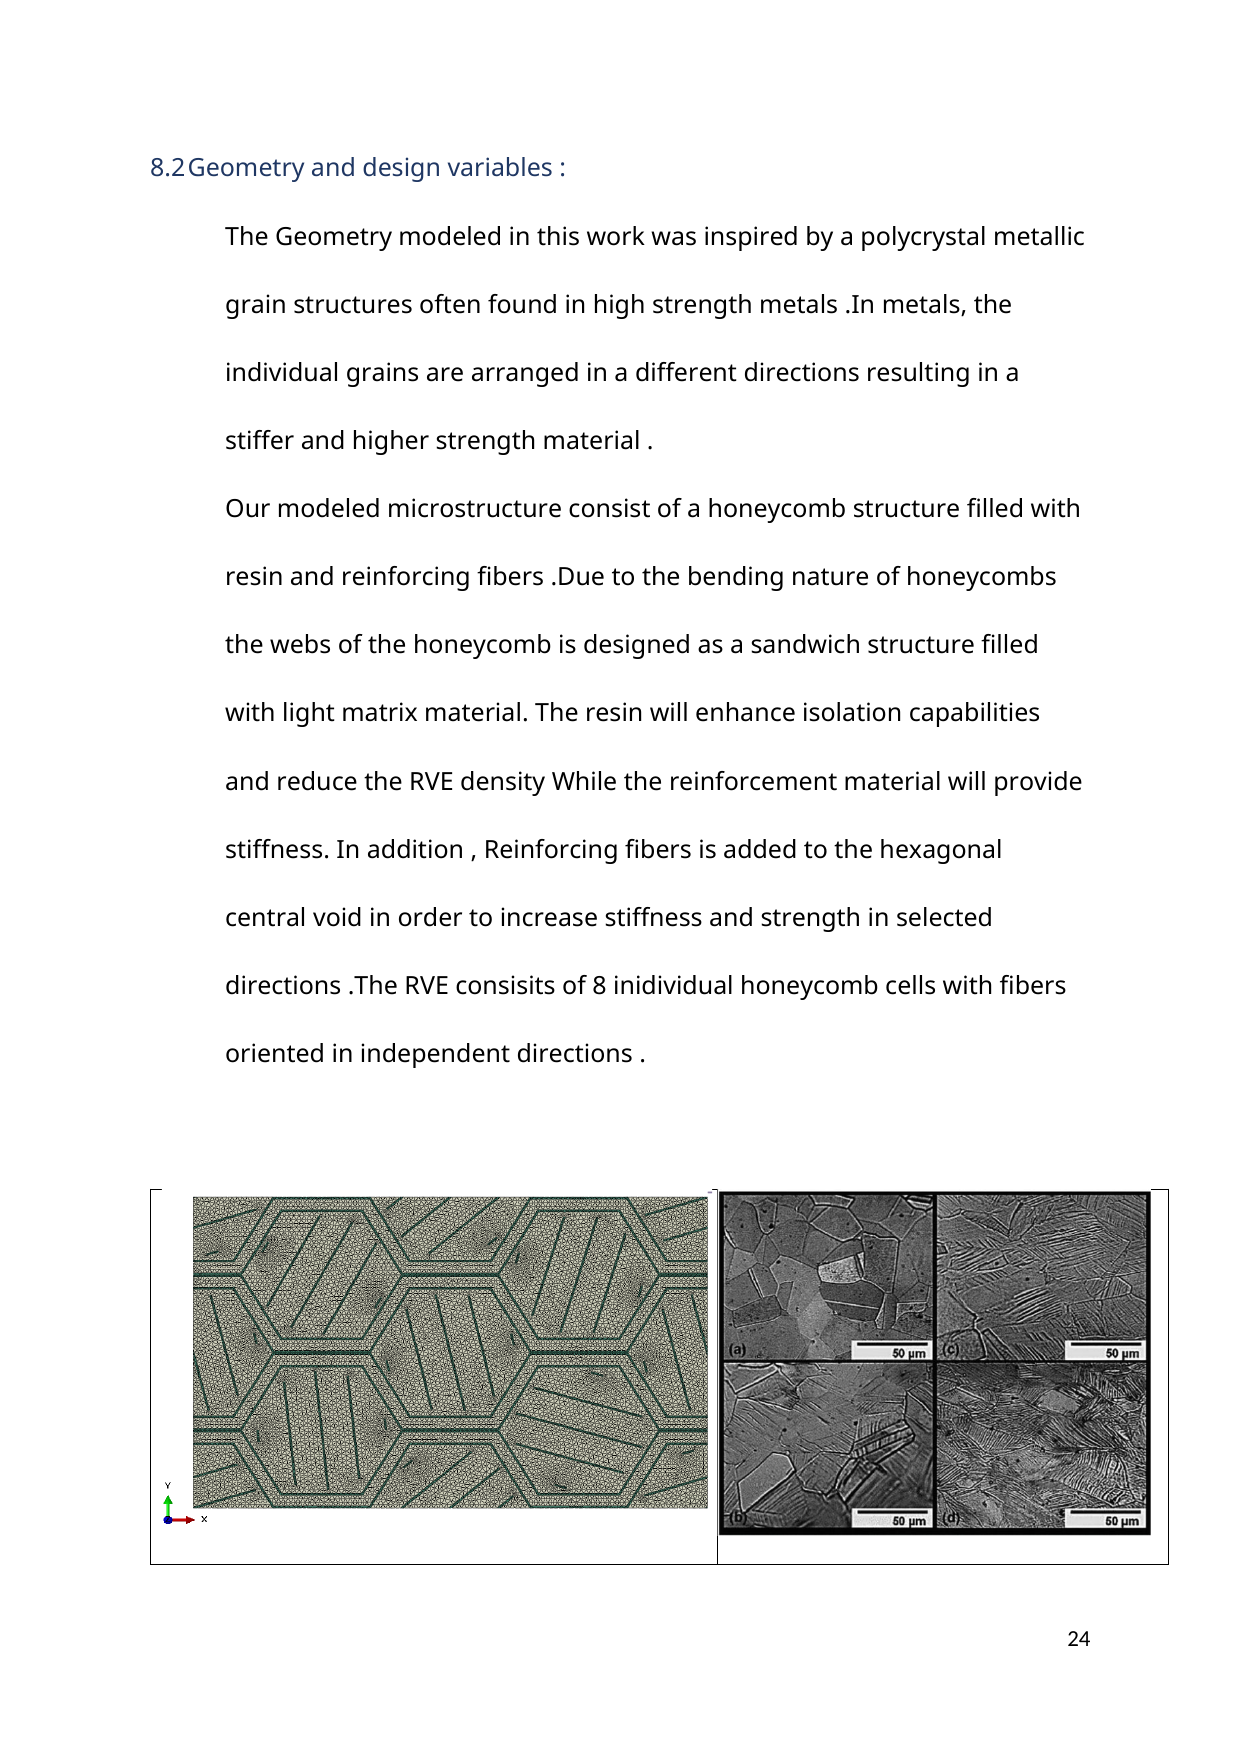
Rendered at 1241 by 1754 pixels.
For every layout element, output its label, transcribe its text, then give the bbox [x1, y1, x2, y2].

table_header [151, 1190, 717, 1564]
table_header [718, 1190, 1168, 1564]
picture [717, 1189, 1151, 1536]
picture [161, 1189, 713, 1532]
list The Geometry modeled in this work was inspired by a polycrystal metallic grain structures often found in high strength metals .In metals, the individual grains are arranged in a different directions resulting in a stiffer and higher strength material . Our modeled microstructure consist of a honeycomb structure filled with resin and reinforcing fibers .Due to the bending nature of honeycombs the webs of the honeycomb is designed as a sandwich structure filled with light matrix material. The resin will enhance isolation capabilities and reduce the RVE density While the reinforcement material will provide stiffness. In addition , Reinforcing fibers is added to the hexagonal central void in order to increase stiffness and strength in selected directions .The RVE consisits of 8 inidividual honeycomb cells with fibers oriented in independent directions . [225, 218, 1090, 1070]
subtitle Geometry and design variables : [150, 150, 1090, 184]
